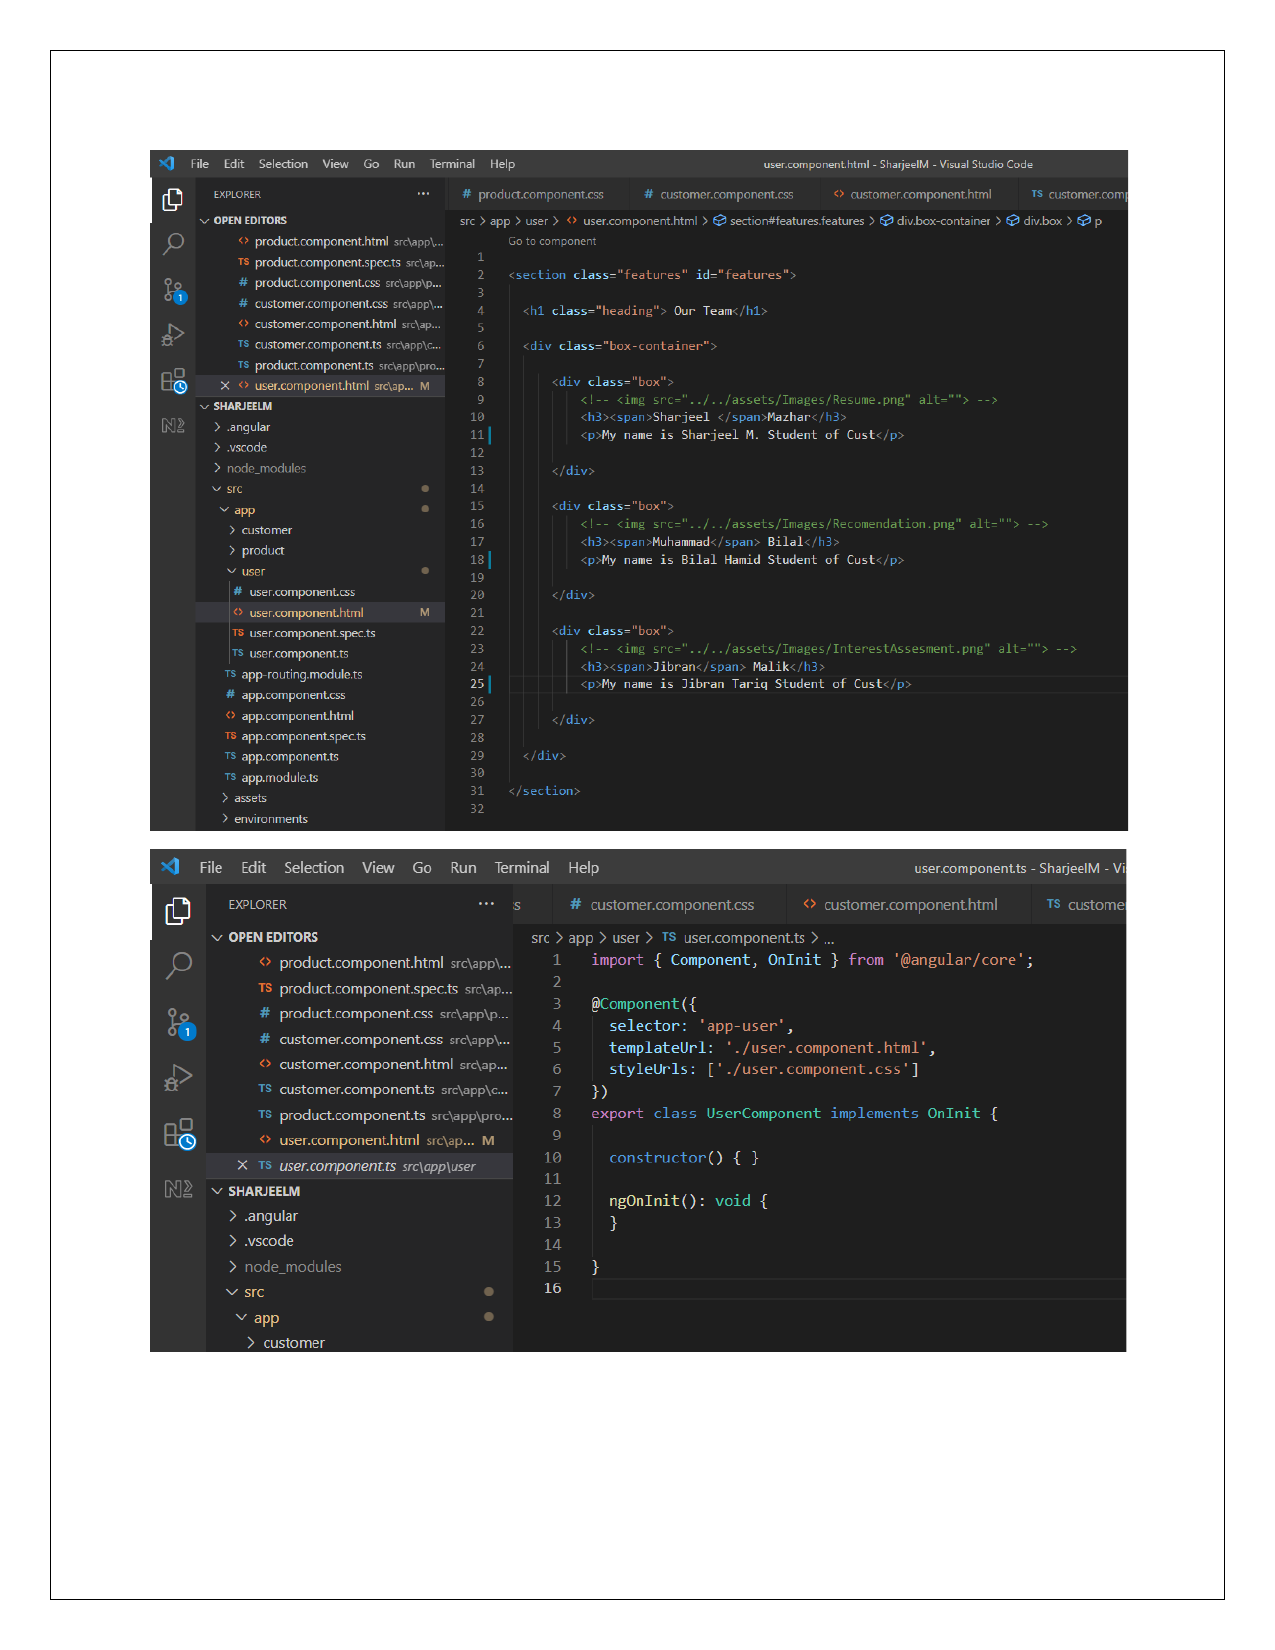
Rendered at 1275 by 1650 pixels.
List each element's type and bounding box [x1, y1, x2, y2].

picture [150, 150, 1129, 831]
picture [150, 849, 1127, 1352]
